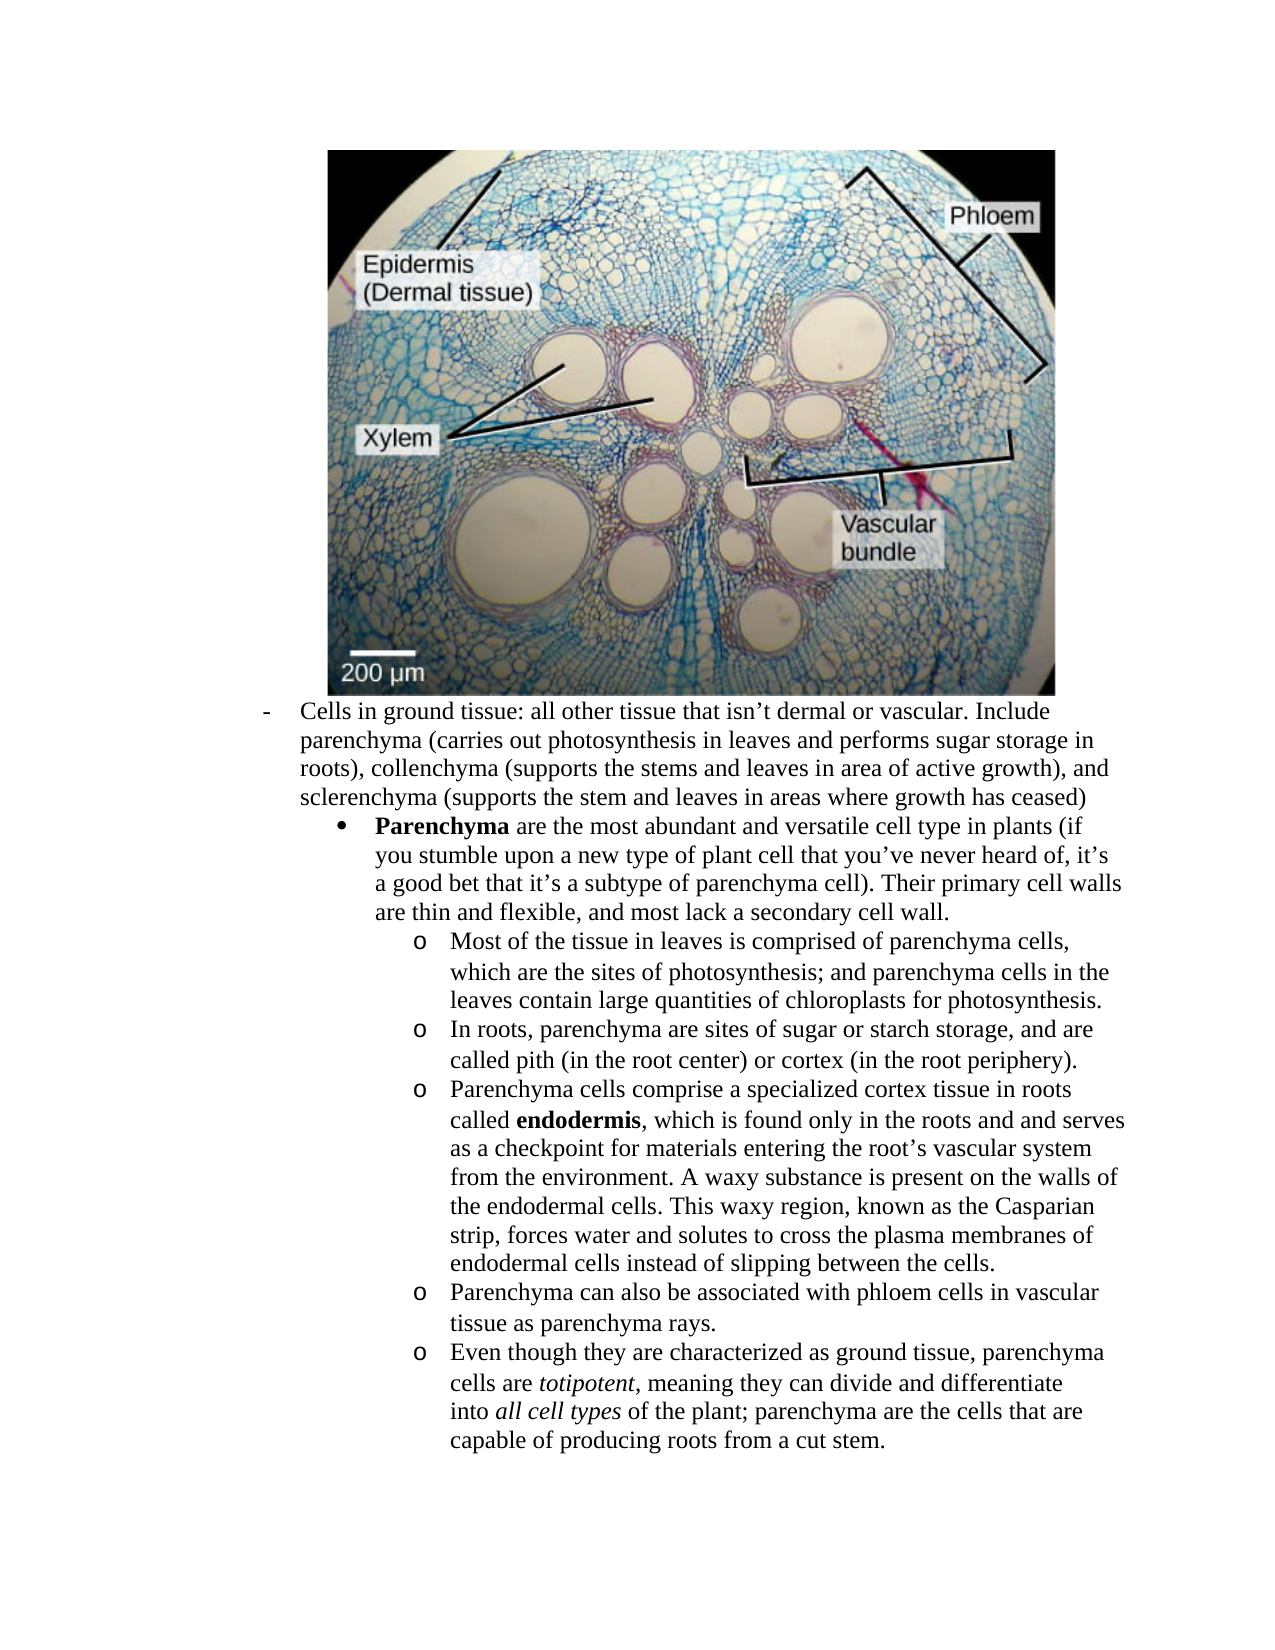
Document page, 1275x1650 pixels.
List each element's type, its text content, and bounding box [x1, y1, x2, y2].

list In roots, parenchyma are sites of sugar or starch storage, and are called pith (in the root center) or cortex (in the root periphery). [412, 1014, 1125, 1074]
list Parenchyma are the most abundant and versatile cell type in plants (if you stumble upon a new type of plant cell that you’ve never heard of, it’s a good bet that it’s a subtype of parenchyma cell). Their primary cell walls are thin and flexible, and most lack a secondary cell wall. [337, 811, 1125, 926]
list Even though they are characterized as ground tissue, parenchyma cells are totipotent, meaning they can divide and differentiate into all cell types of the plant; parenchyma are the cells that are capable of producing roots from a cut stem. [412, 1337, 1125, 1454]
list Parenchyma cells comprise a specialized cortex tissue in roots called endodermis, which is found only in the roots and and serves as a checkpoint for materials entering the root’s vascular system from the environment. A waxy substance is present on the walls of the endodermal cells. This waxy region, known as the Casparian strip, forces water and solutes to cross the plasma membranes of endodermal cells instead of slipping between the cells. [412, 1074, 1125, 1277]
list Most of the tissue in leaves is comprised of parenchyma cells, which are the sites of photosynthesis; and parenchyma cells in the leaves contain large quantities of chloroplasts for photosynthesis. [412, 926, 1125, 1014]
picture [327, 150, 1056, 696]
list Parenchyma can also be associated with phloem cells in vascular tissue as parenchyma rays. [412, 1277, 1125, 1337]
